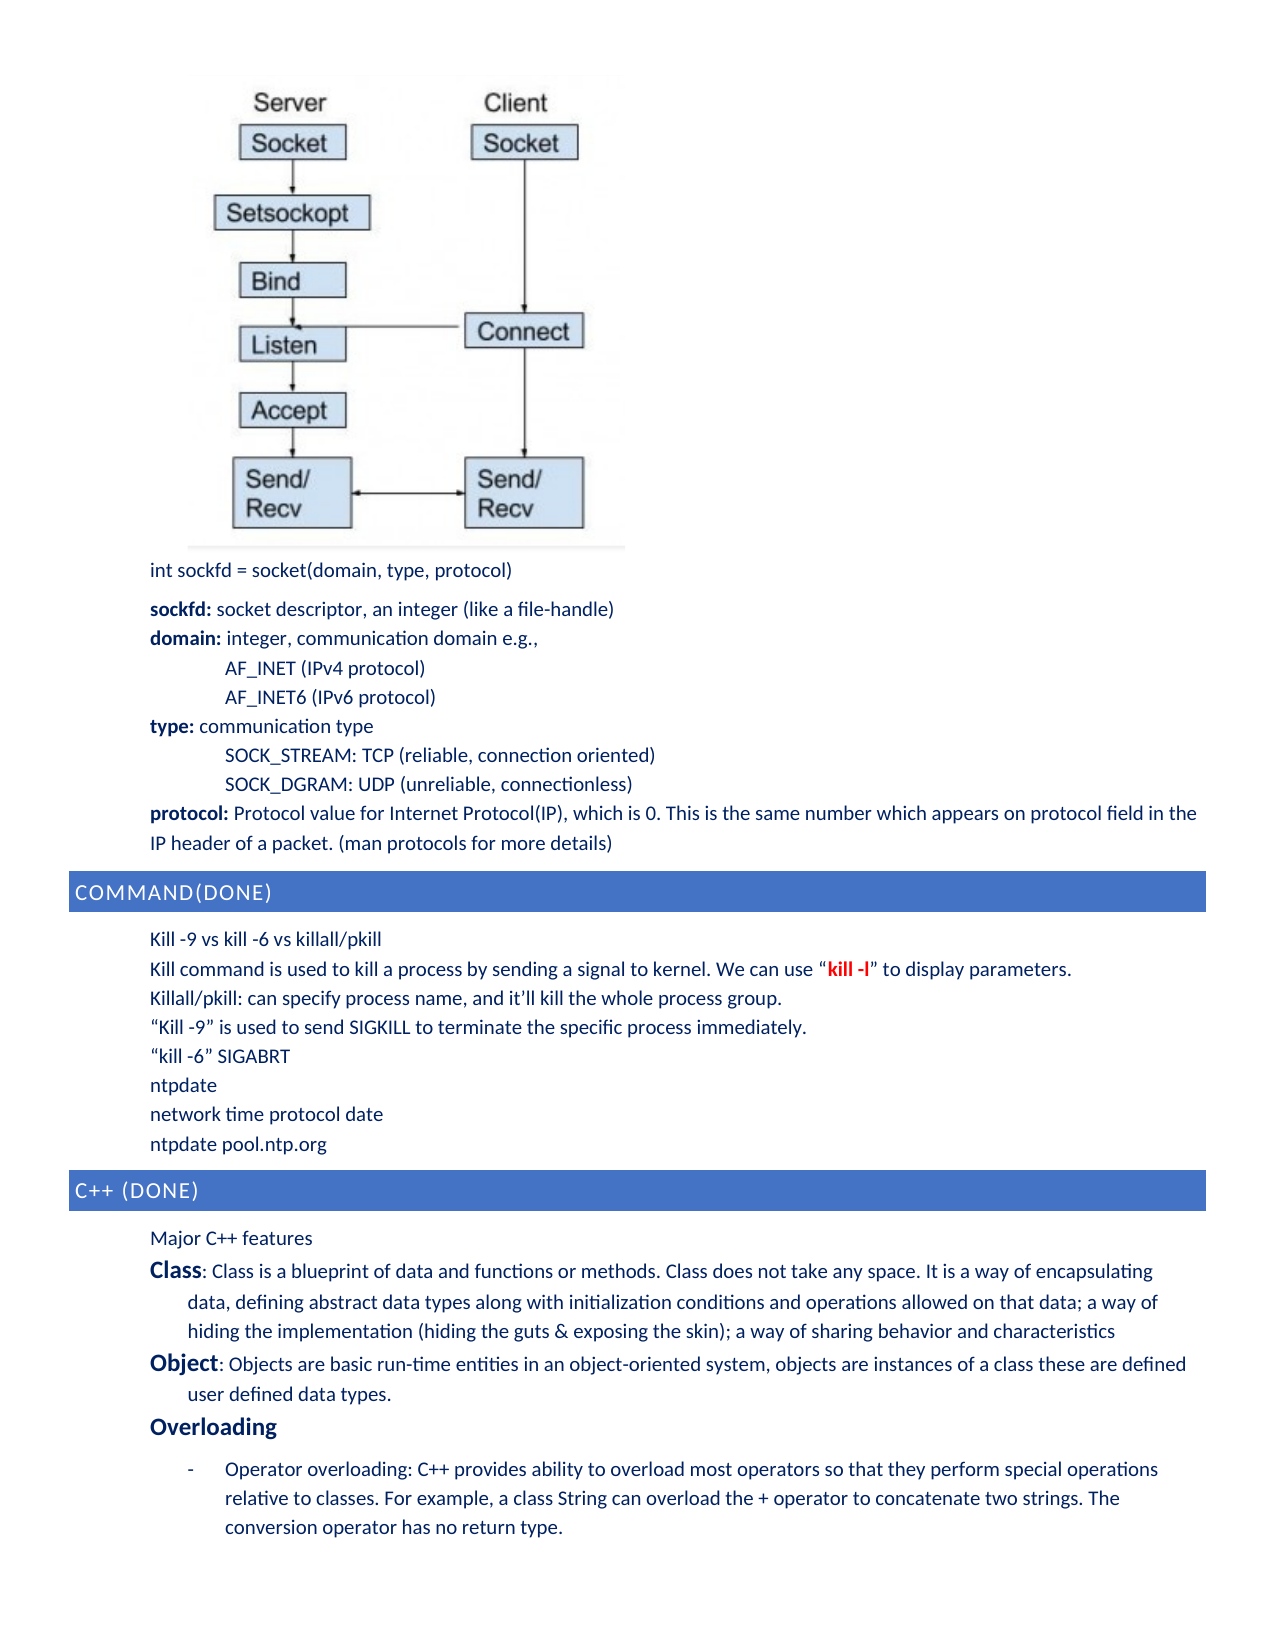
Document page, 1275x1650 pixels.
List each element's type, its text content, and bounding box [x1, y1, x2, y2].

text int sockfd = socket(domain, type, protocol) [150, 557, 1200, 582]
text AF_INET6 (IPv6 protocol) type: communication type [150, 684, 1200, 738]
text sockfd: socket descriptor, an integer (like a file-handle) domain: integer, communication domain e.g., [150, 596, 1200, 651]
text “kill -6” SIGABRT [150, 1043, 1200, 1069]
picture [187, 75, 625, 554]
text Object: Objects are basic run-time entities in an object-oriented system, objects are instances of a class these are defined user defined data types. [150, 1347, 1200, 1407]
subtitle command(done) [75, 878, 1200, 906]
text Operator overloading: C++ provides ability to overload most operators so that they perform special operations relative to classes. For example, a class String can overload the + operator to concatenate two strings. The conversion operator has no return type. [187, 1456, 1200, 1540]
text Class: Class is a blueprint of data and functions or methods. Class does not take any space. It is a way of encapsulating data, defining abstract data types along with initialization conditions and operations allowed on that data; a way of hiding the implementation (hiding the guts & exposing the skin); a way of sharing behavior and characteristics [150, 1254, 1200, 1343]
text SOCK_DGRAM: UDP (unreliable, connectionless) protocol: Protocol value for Internet Protocol(IP), which is 0. This is the same number which appears on protocol field in the IP header of a packet. (man protocols for more details) [150, 771, 1200, 855]
text “Kill -9” is used to send SIGKILL to terminate the specific process immediately. [150, 1014, 1200, 1039]
text Kill command is used to kill a process by sending a signal to kernel. We can use “kill -l” to display parameters. [150, 956, 1200, 981]
text Major C++ features [150, 1225, 1200, 1251]
text Kill -9 vs kill -6 vs killall/pkill [150, 927, 1200, 952]
text SOCK_STREAM: TCP (reliable, connection oriented) [150, 742, 1200, 768]
subtitle C++ (done) [75, 1177, 1200, 1204]
text Killall/pkill: can specify process name, and it’ll kill the whole process group. [150, 985, 1200, 1010]
text AF_INET (IPv4 protocol) [150, 655, 1200, 680]
text ntpdate [150, 1072, 1200, 1098]
text Overloading [150, 1411, 1200, 1441]
text network time protocol date [150, 1102, 1200, 1127]
text ntpdate pool.ntp.org [150, 1131, 1200, 1156]
